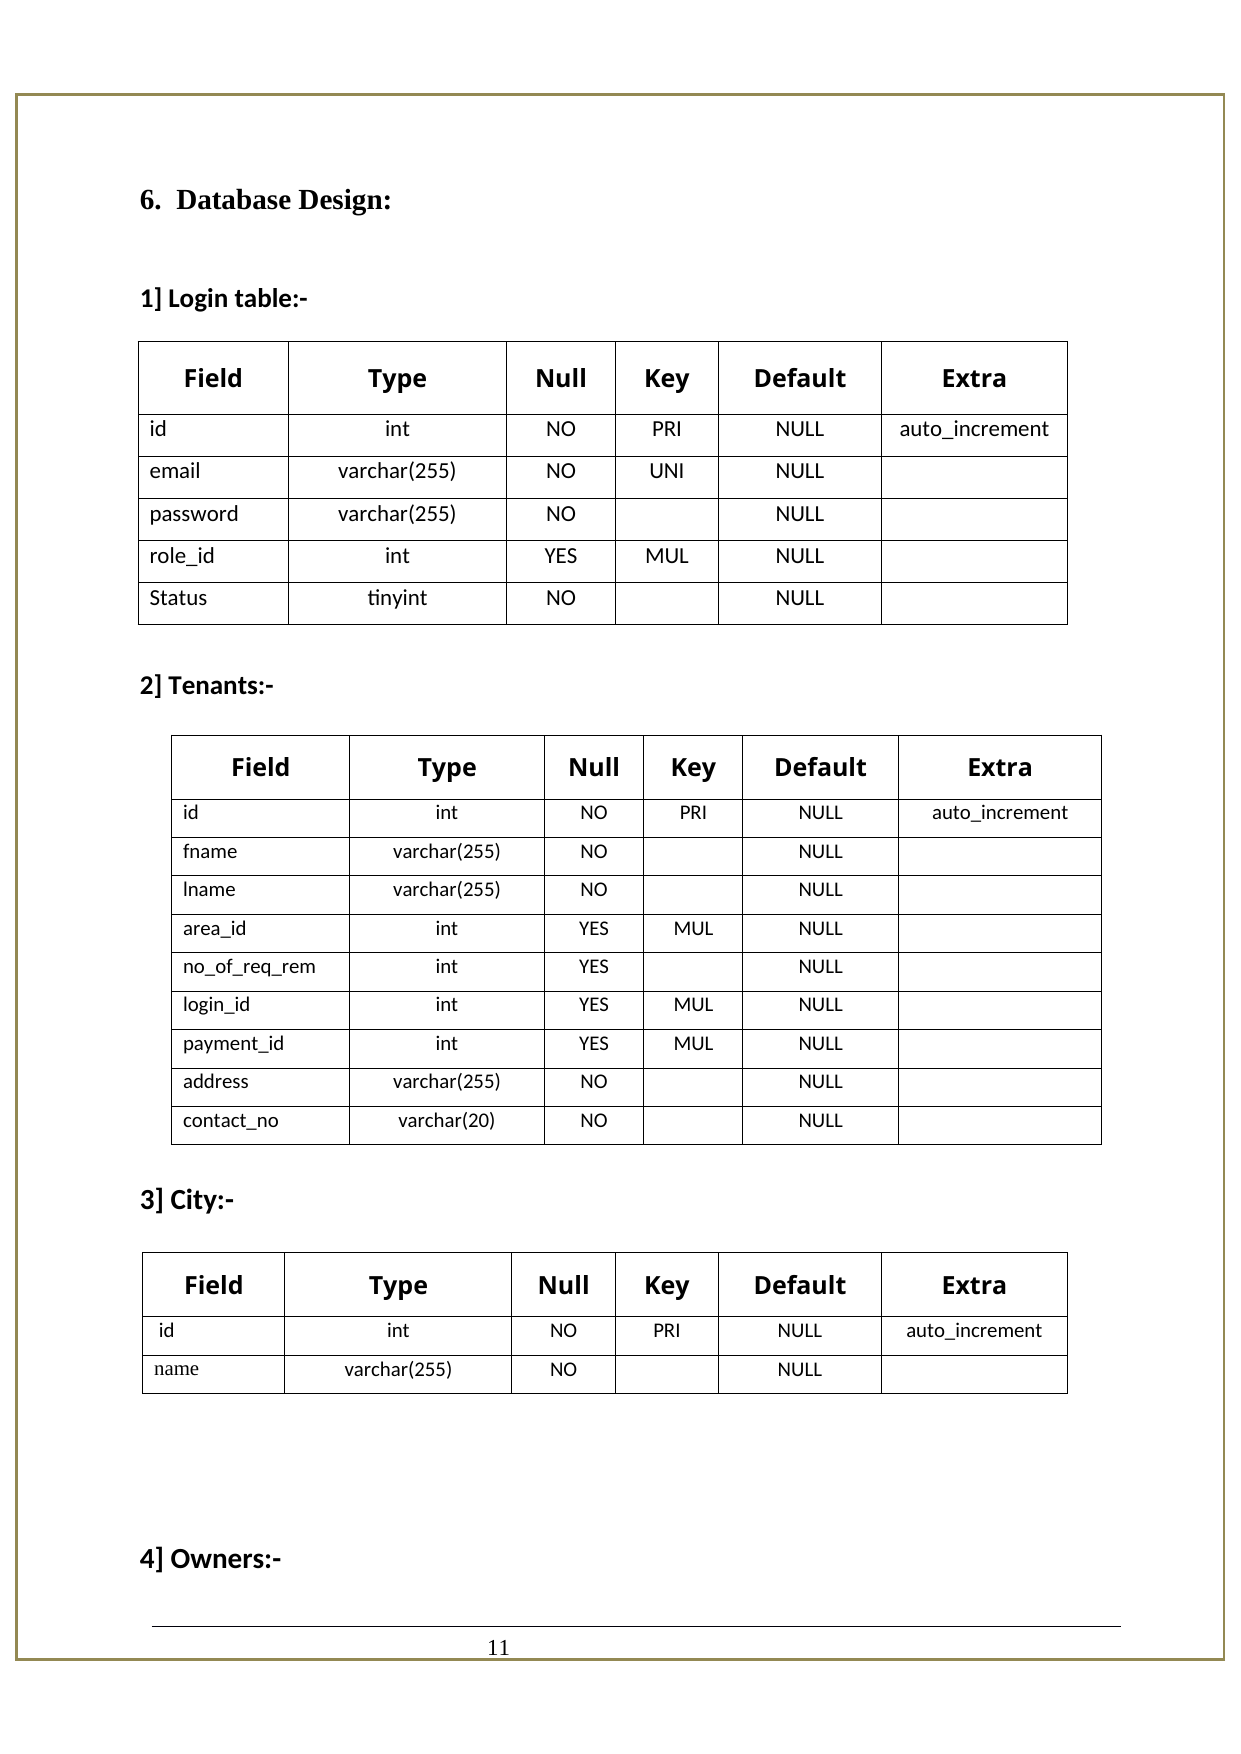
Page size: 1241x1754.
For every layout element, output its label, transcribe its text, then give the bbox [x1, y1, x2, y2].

table_cell lname [172, 876, 349, 914]
table_cell NO [507, 583, 615, 624]
table_cell NULL [743, 838, 898, 875]
table_cell no_of_req_rem [172, 953, 349, 991]
table_header Key [616, 342, 718, 413]
table_cell YES [545, 992, 643, 1029]
table_cell [882, 499, 1067, 540]
table_cell NULL [719, 1356, 881, 1393]
table_cell varchar(255) [285, 1356, 511, 1393]
table_cell email [139, 457, 288, 498]
table_cell auto_increment [882, 415, 1067, 456]
table_header Default [743, 736, 898, 798]
table_cell varchar(255) [350, 876, 544, 914]
table_cell NO [507, 457, 615, 498]
text 4] Owners:- [139, 1541, 1134, 1576]
table_cell MUL [644, 992, 742, 1029]
table_cell area_id [172, 915, 349, 952]
table_cell [899, 838, 1101, 875]
table_header Type [350, 736, 544, 798]
table_cell NO [545, 1069, 643, 1106]
table_cell id [143, 1317, 284, 1355]
table_cell varchar(255) [350, 1069, 544, 1106]
table_cell NO [545, 1107, 643, 1144]
table_cell payment_id [172, 1030, 349, 1067]
table_cell NULL [719, 1317, 881, 1355]
table_cell YES [545, 915, 643, 952]
table_cell tinyint [289, 583, 506, 624]
table_cell auto_increment [882, 1317, 1067, 1355]
table_cell [644, 876, 742, 914]
table_cell int [350, 1030, 544, 1067]
table_cell int [350, 915, 544, 952]
table_cell NULL [743, 953, 898, 991]
table_cell int [350, 992, 544, 1029]
table_cell PRI [644, 800, 742, 837]
table_cell PRI [616, 415, 718, 456]
table_header Type [285, 1253, 511, 1316]
text 6. Database Design: [139, 182, 1134, 215]
table_cell [616, 1356, 718, 1393]
table_header Field [143, 1253, 284, 1316]
table_cell id [139, 415, 288, 456]
table_header Default [719, 342, 881, 413]
table_cell NULL [719, 583, 881, 624]
table_header Null [545, 736, 643, 798]
table_cell NO [512, 1356, 615, 1393]
table_cell NULL [743, 876, 898, 914]
table_header Extra [899, 736, 1101, 798]
table_header Field [172, 736, 349, 798]
table_header Null [512, 1253, 615, 1316]
text 1] Login table:- [139, 281, 1134, 314]
table_cell auto_increment [899, 800, 1101, 837]
table_cell [899, 1069, 1101, 1106]
table_cell Status [139, 583, 288, 624]
table_cell password [139, 499, 288, 540]
table_cell [644, 953, 742, 991]
table_header Extra [882, 342, 1067, 413]
table_cell name [143, 1356, 284, 1393]
table_header Extra [882, 1253, 1067, 1316]
table_cell [899, 953, 1101, 991]
table_cell contact_no [172, 1107, 349, 1144]
table_cell NULL [743, 1030, 898, 1067]
table_cell NO [507, 499, 615, 540]
table_cell [644, 1107, 742, 1144]
table_cell NULL [743, 800, 898, 837]
table_cell [899, 1107, 1101, 1144]
table_cell [644, 838, 742, 875]
table_cell NULL [719, 415, 881, 456]
table_cell NULL [719, 541, 881, 582]
table_cell MUL [644, 1030, 742, 1067]
table_cell [616, 583, 718, 624]
table_cell MUL [616, 541, 718, 582]
table_cell varchar(255) [350, 838, 544, 875]
table_cell address [172, 1069, 349, 1106]
table_cell varchar(255) [289, 457, 506, 498]
table_cell [899, 992, 1101, 1029]
table_cell YES [545, 1030, 643, 1067]
table_cell int [289, 541, 506, 582]
table_cell NULL [743, 1107, 898, 1144]
table_cell fname [172, 838, 349, 875]
table_cell UNI [616, 457, 718, 498]
table_cell NO [545, 838, 643, 875]
table_header Default [719, 1253, 881, 1316]
table_header Null [507, 342, 615, 413]
table_cell MUL [644, 915, 742, 952]
table_cell [882, 1356, 1067, 1393]
table_header Type [289, 342, 506, 413]
table_header Key [644, 736, 742, 798]
table_cell NO [545, 800, 643, 837]
table_cell PRI [616, 1317, 718, 1355]
table_cell NULL [743, 992, 898, 1029]
table_cell role_id [139, 541, 288, 582]
table_cell NULL [743, 915, 898, 952]
table_cell YES [545, 953, 643, 991]
table_cell [644, 1069, 742, 1106]
table_cell NO [545, 876, 643, 914]
table_cell id [172, 800, 349, 837]
table_cell NULL [743, 1069, 898, 1106]
table_cell NO [512, 1317, 615, 1355]
table_cell NO [507, 415, 615, 456]
table_cell [899, 1030, 1101, 1067]
table_cell NULL [719, 457, 881, 498]
table_cell login_id [172, 992, 349, 1029]
table_cell NULL [719, 499, 881, 540]
table_cell int [350, 800, 544, 837]
table_cell int [285, 1317, 511, 1355]
table_header Key [616, 1253, 718, 1316]
table_cell [899, 876, 1101, 914]
table_cell int [350, 953, 544, 991]
table_cell [882, 457, 1067, 498]
table_cell int [289, 415, 506, 456]
table_cell [882, 583, 1067, 624]
table_cell [882, 541, 1067, 582]
table_cell varchar(255) [289, 499, 506, 540]
table_cell [616, 499, 718, 540]
text 3] City:- [139, 1181, 1134, 1217]
table_cell [899, 915, 1101, 952]
table_cell varchar(20) [350, 1107, 544, 1144]
text 2] Tenants:- [139, 668, 1134, 702]
table_header Field [139, 342, 288, 413]
table_cell YES [507, 541, 615, 582]
